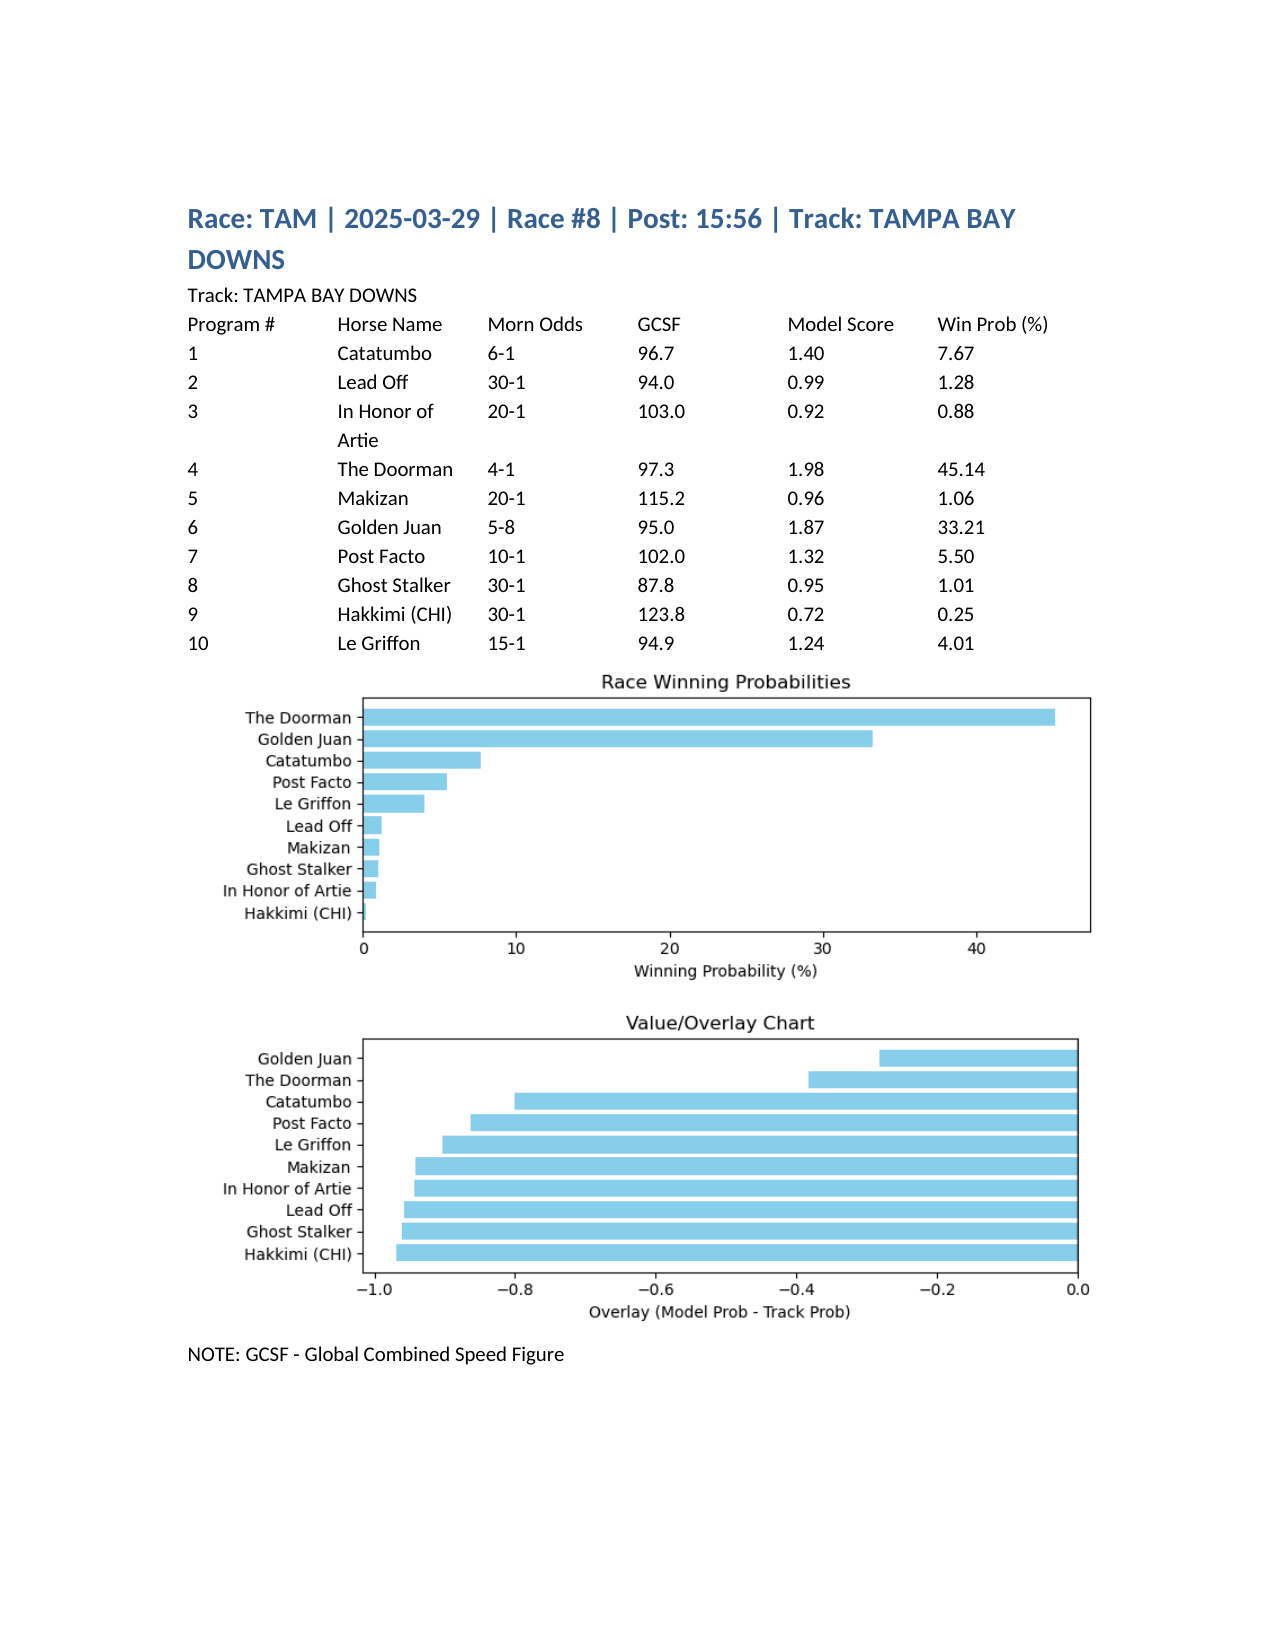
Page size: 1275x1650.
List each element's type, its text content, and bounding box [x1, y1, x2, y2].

picture [206, 658, 1107, 997]
subtitle Race: TAM | 2025-03-29 | Race #8 | Post: 15:56 | Track: TAMPA BAY DOWNS [187, 200, 1087, 277]
text Track: TAMPA BAY DOWNS [187, 282, 1087, 307]
text NOTE: GCSF - Global Combined Speed Figure [187, 1341, 1087, 1367]
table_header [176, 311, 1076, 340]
picture [206, 1000, 1107, 1338]
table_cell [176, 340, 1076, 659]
